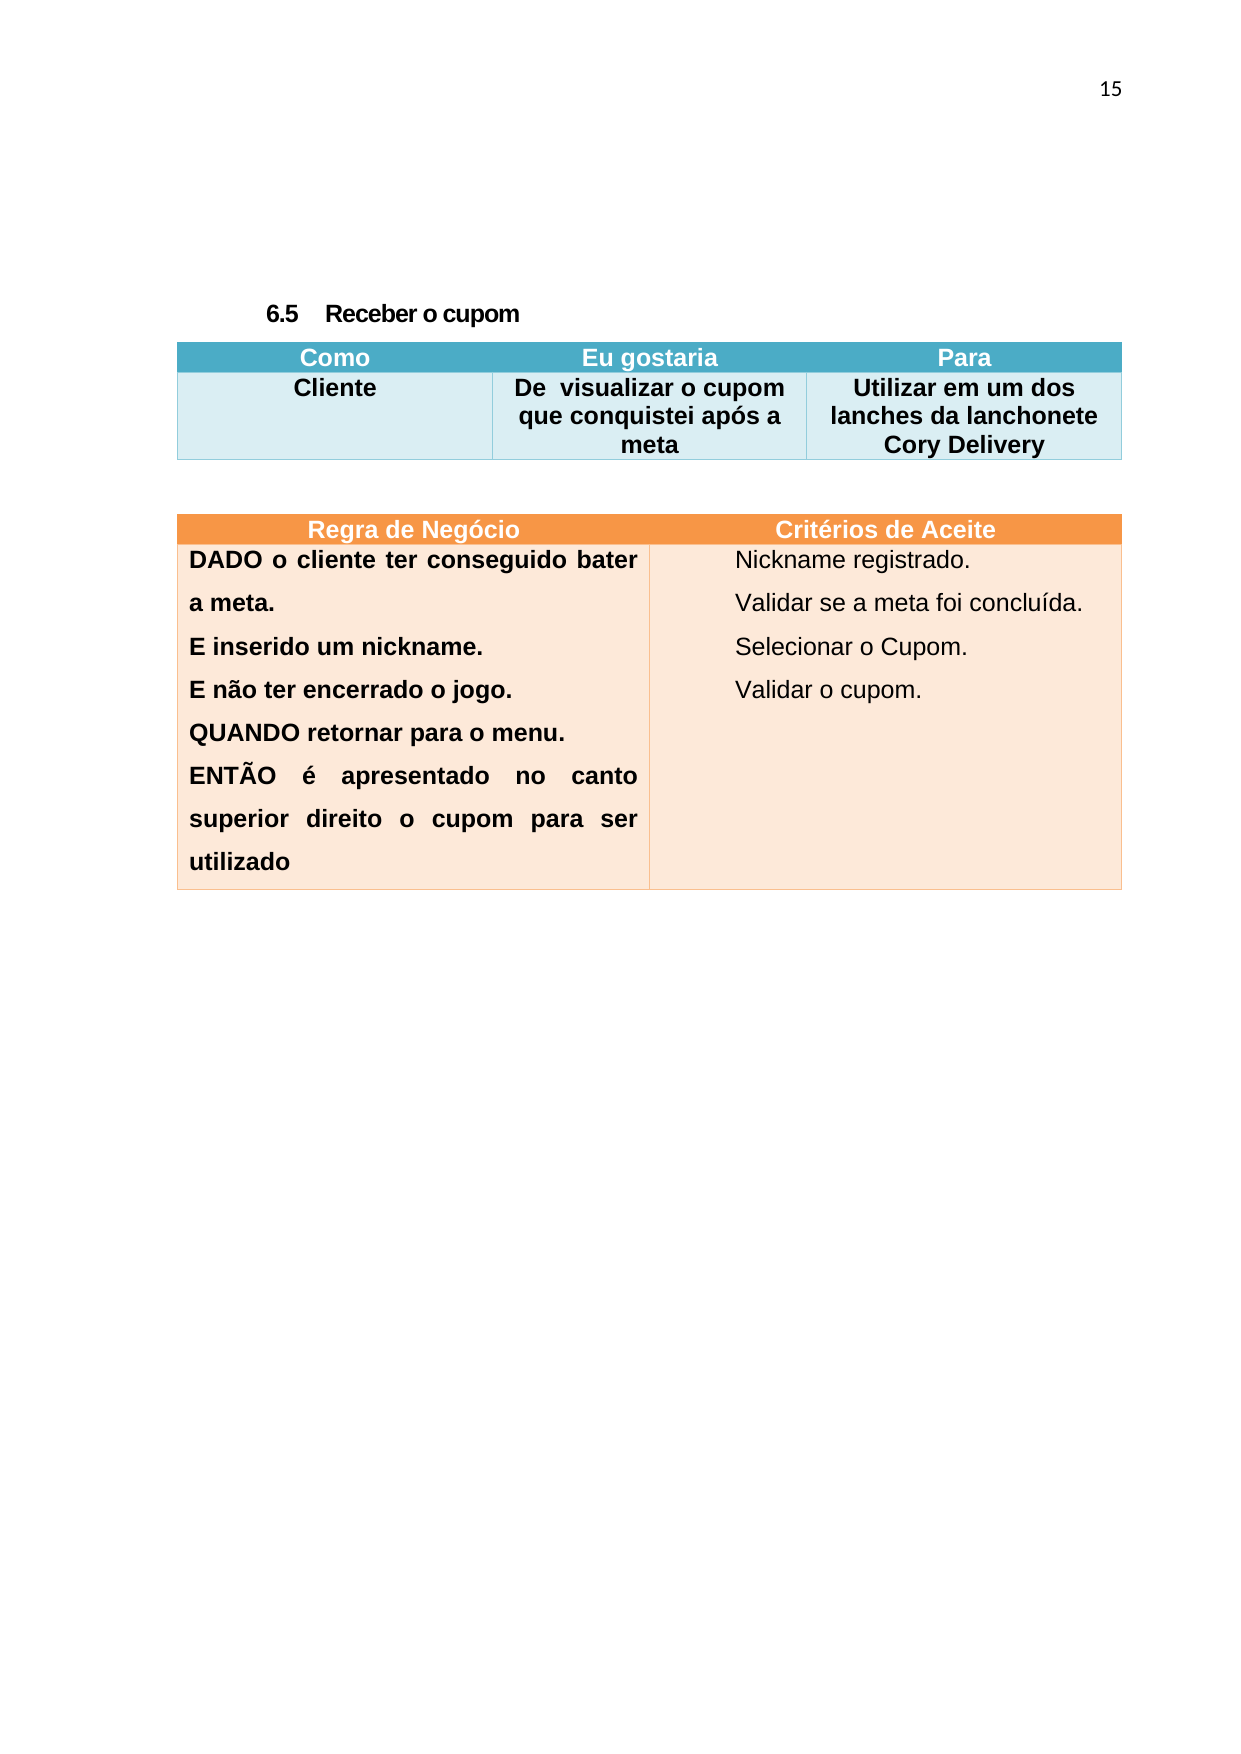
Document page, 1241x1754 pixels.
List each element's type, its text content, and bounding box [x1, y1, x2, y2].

table_cell De visualizar o cupom que conquistei após a meta [493, 373, 806, 459]
table_cell Nickname registrado. Validar se a meta foi concluída. Selecionar o Cupom. Validar o cupom. [650, 545, 1121, 889]
table_header Eu gostaria [493, 343, 806, 372]
table_header Para [807, 343, 1121, 372]
table_header Regra de Negócio [178, 515, 649, 544]
table_cell Utilizar em um dos lanches da lanchonete Cory Delivery [807, 373, 1121, 459]
table_cell Cliente [178, 373, 492, 459]
table_cell DADO o cliente ter conseguido bater a meta. E inserido um nickname. E não ter encerrado o jogo. QUANDO retornar para o menu. ENTÃO é apresentado no canto superior direito o cupom para ser utilizado [178, 545, 649, 889]
table_header Critérios de Aceite [650, 515, 1121, 544]
title Receber o cupom [266, 299, 1122, 327]
table_header Como [178, 343, 492, 372]
